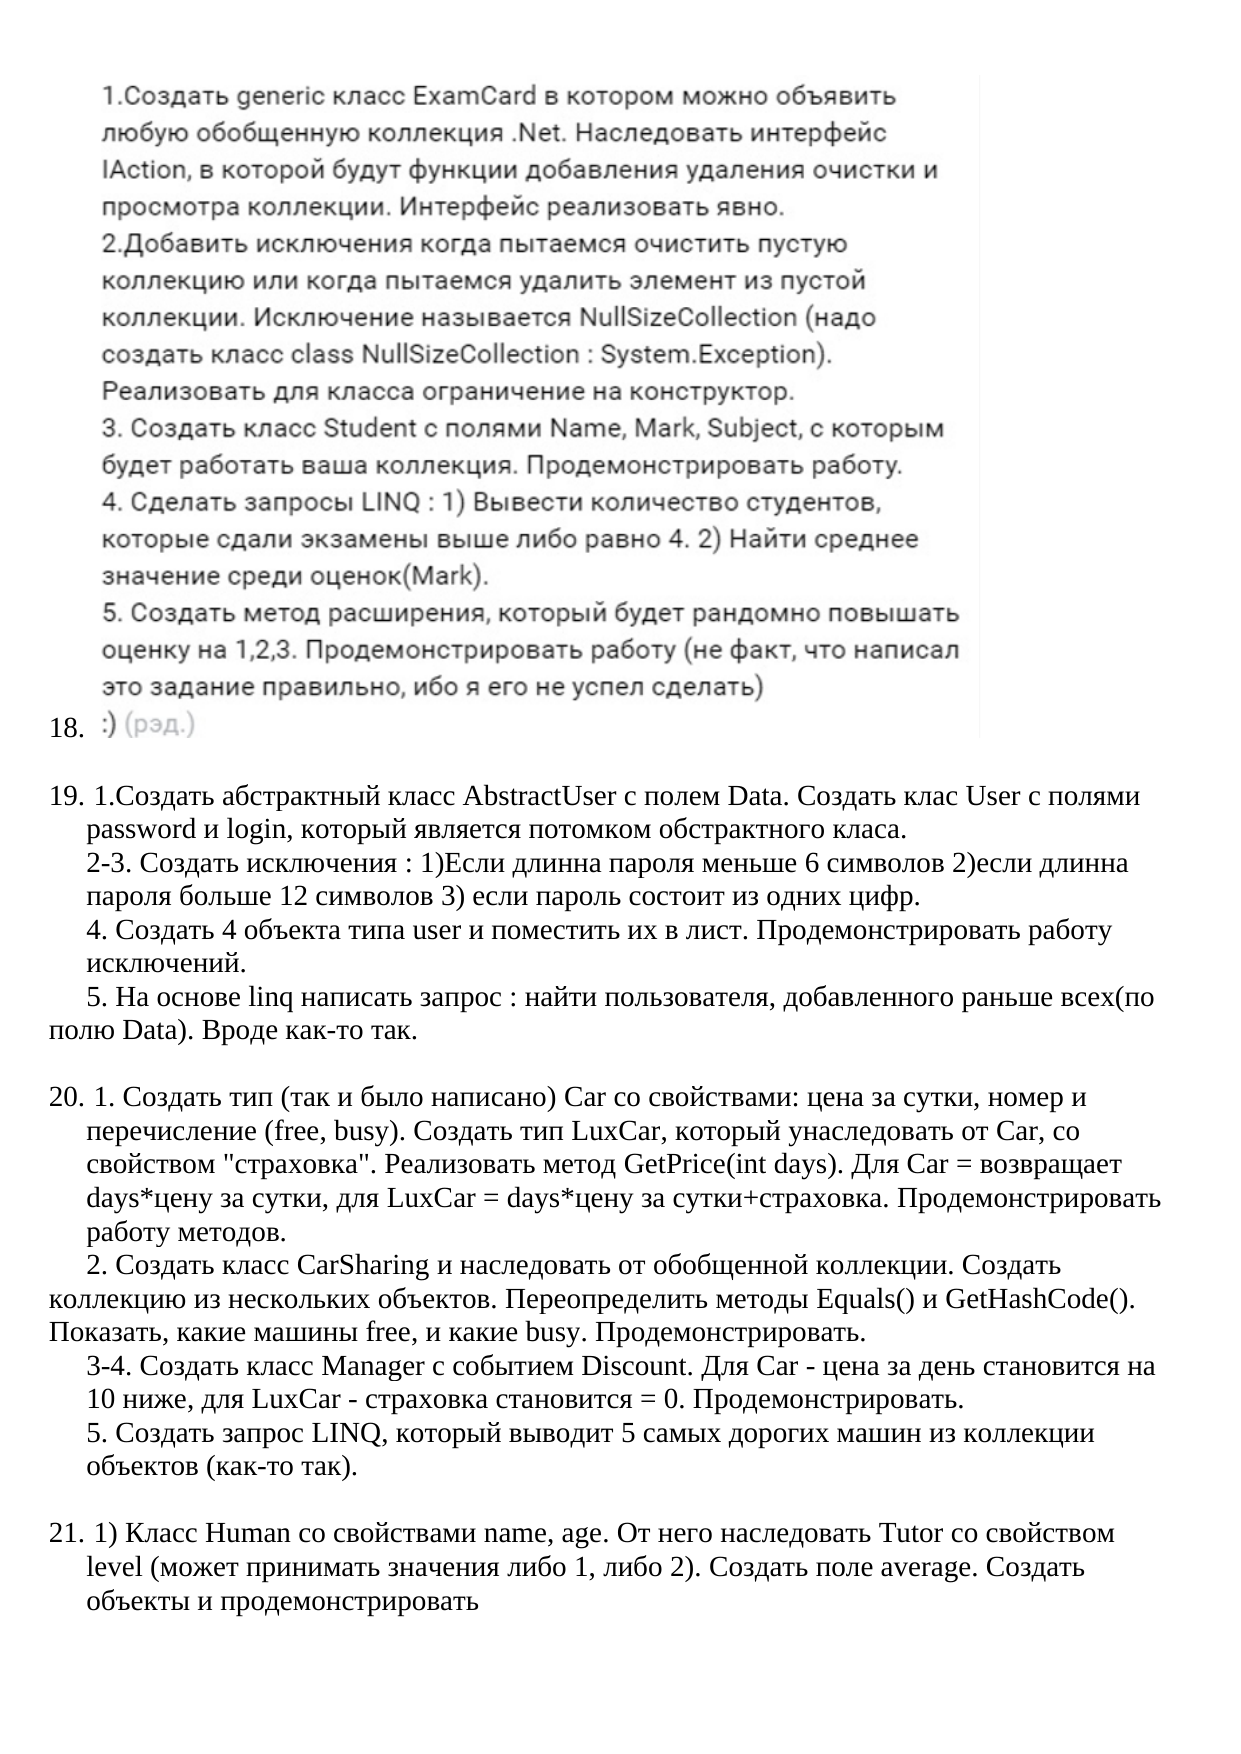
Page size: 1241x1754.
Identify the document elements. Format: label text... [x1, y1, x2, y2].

list 1) Класс Human со свойствами name, age. От него наследовать Tutor со свойством level (может принимать значения либо 1, либо 2). Создать поле average. Создать объекты и продемонстрировать [479, 1516, 1165, 1616]
picture [100, 75, 981, 738]
list 4. Создать 4 объекта типа user и поместить их в лист. Продемонстрировать работу исключений. [247, 912, 1165, 979]
list 1.Создать абстрактный класс AbstractUser с полем Data. Создать клас User с полями password и login, который является потомком обстрактного класа. [907, 778, 1165, 845]
list 2-3. Создать исключения : 1)Если длинна пароля меньше 6 символов 2)если длинна пароля больше 12 символов 3) если пароль состоит из одних цифр. [921, 845, 1165, 912]
list 3-4. Создать класс Manager с событием Discount. Для Car - цена за день становится на 10 ниже, для LuxCar - страховка становится = 0. Продемонстрировать. [965, 1348, 1165, 1415]
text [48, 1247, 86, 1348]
text 5. На основе linq написать запрос : найти пользователя, добавленного раньше всех(по полю Data). Вроде как-то так. [48, 979, 1165, 1046]
list 1. Создать тип (так и было написано) Car со свойствами: цена за сутки, номер и перечисление (free, busy). Создать тип LuxCar, который унаследовать от Car, со свойством "страховка". Реализовать метод GetPrice(int days). Для Car = возвращает days*цену за сутки, для LuxCar = days*цену за сутки+страховка. Продемонстрировать работу методов. [48, 1079, 1165, 1247]
list 5. Создать запрос LINQ, который выводит 5 самых дорогих машин из коллекции объектов (как-то так). [86, 1415, 1165, 1482]
text 2. Создать класс CarSharing и наследовать от обобщенной коллекции. Создать коллекцию из нескольких объектов. Переопределить методы Equals() и GetHashCode(). Показать, какие машины free, и какие busy. Продемонстрировать. [867, 1247, 1165, 1348]
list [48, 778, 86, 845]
